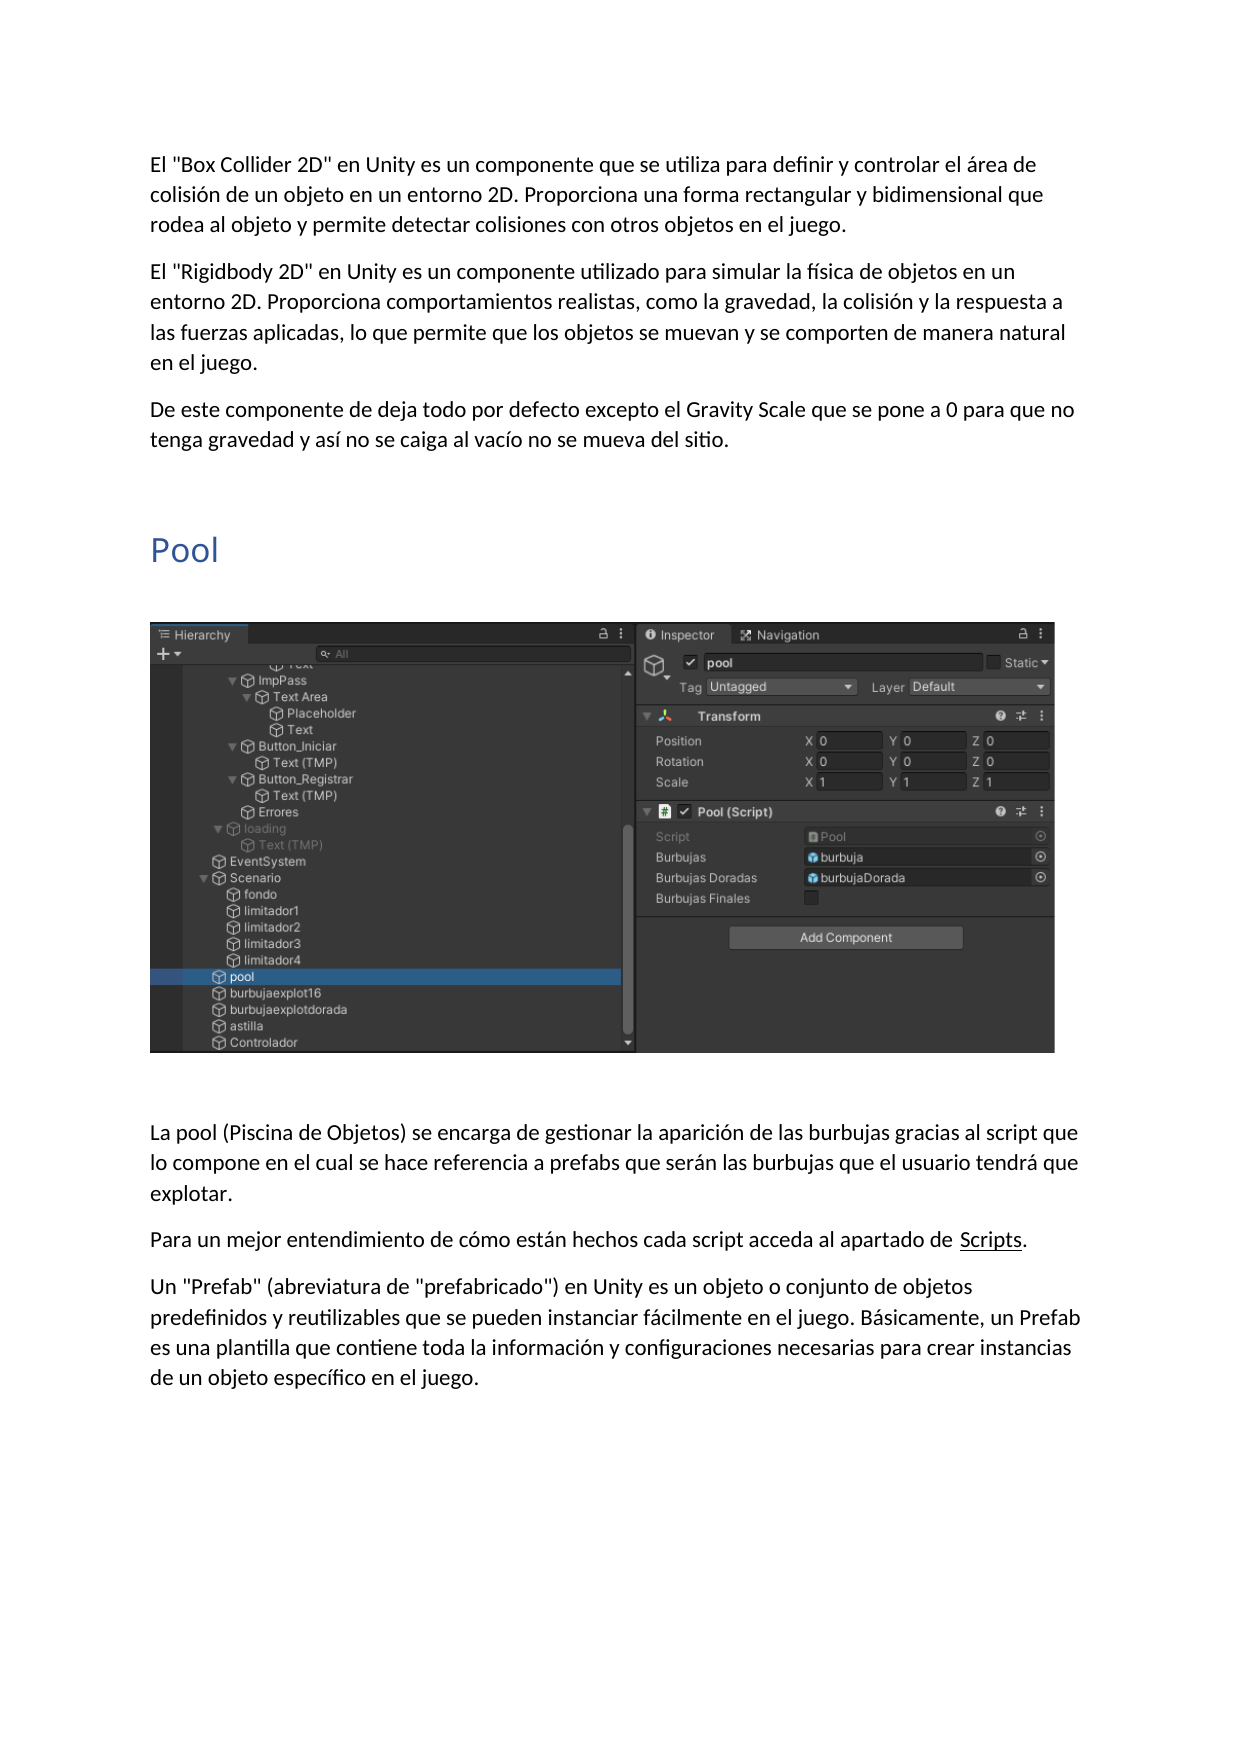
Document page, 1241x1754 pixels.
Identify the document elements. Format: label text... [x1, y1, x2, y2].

text Un "Prefab" (abreviatura de "prefabricado") en Unity es un objeto o conjunto de objetos predefinidos y reutilizables que se pueden instanciar fácilmente en el juego. Básicamente, un Prefab es una plantilla que contiene toda la información y configuraciones necesarias para crear instancias de un objeto específico en el juego. [150, 1272, 1090, 1391]
text Para un mejor entendimiento de cómo están hechos cada script acceda al apartado de Scripts. [150, 1226, 1090, 1254]
text De este componente de deja todo por defecto excepto el Gravity Scale que se pone a 0 para que no tenga gravedad y así no se caiga al vacío no se mueva del sitio. [150, 395, 1090, 453]
subtitle Pool [150, 527, 1090, 572]
picture [150, 622, 1055, 1053]
text El "Rigidbody 2D" en Unity es un componente utilizado para simular la física de objetos en un entorno 2D. Proporciona comportamientos realistas, como la gravedad, la colisión y la respuesta a las fuerzas aplicadas, lo que permite que los objetos se muevan y se comporten de manera natural en el juego. [150, 257, 1090, 376]
text El "Box Collider 2D" en Unity es un componente que se utiliza para definir y controlar el área de colisión de un objeto en un entorno 2D. Proporciona una forma rectangular y bidimensional que rodea al objeto y permite detectar colisiones con otros objetos en el juego. [150, 150, 1090, 238]
text La pool (Piscina de Objetos) se encarga de gestionar la aparición de las burbujas gracias al script que lo compone en el cual se hace referencia a prefabs que serán las burbujas que el usuario tendrá que explotar. [150, 1118, 1090, 1207]
